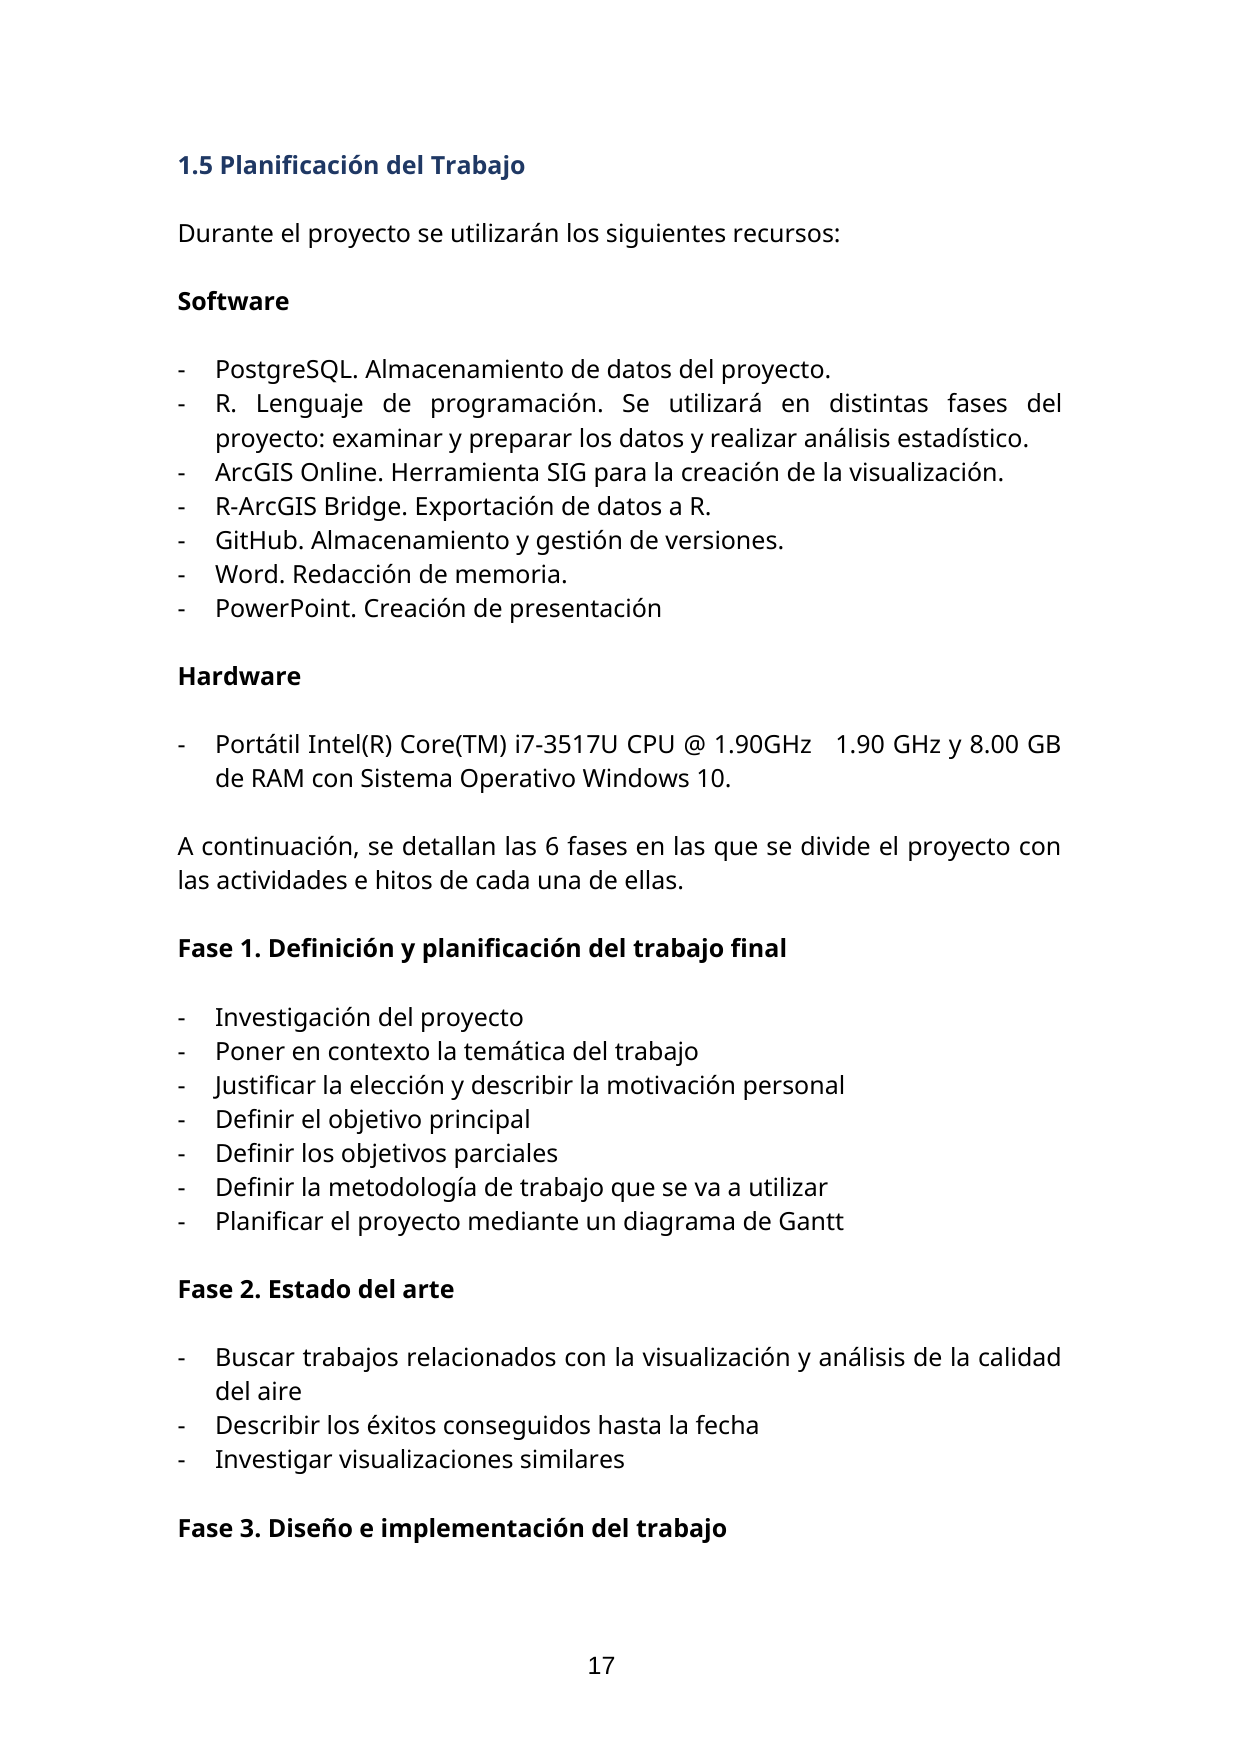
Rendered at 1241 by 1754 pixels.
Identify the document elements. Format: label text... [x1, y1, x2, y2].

text Software [177, 284, 1063, 318]
list Definir la metodología de trabajo que se va a utilizar [177, 1169, 1063, 1204]
list R. Lenguaje de programación. Se utilizará en distintas fases del proyecto: examinar y preparar los datos y realizar análisis estadístico. [177, 386, 1063, 454]
text Fase 3. Diseño e implementación del trabajo [177, 1510, 1063, 1544]
list Investigación del proyecto [177, 999, 1063, 1033]
list Justificar la elección y describir la motivación personal [177, 1067, 1063, 1101]
text Durante el proyecto se utilizarán los siguientes recursos: [177, 216, 1063, 250]
subtitle 1.5 Planificación del Trabajo [177, 148, 1063, 182]
list GitHub. Almacenamiento y gestión de versiones. [177, 522, 1063, 556]
list ArcGIS Online. Herramienta SIG para la creación de la visualización. [177, 454, 1063, 488]
list Investigar visualizaciones similares [177, 1442, 1063, 1476]
list Describir los éxitos conseguidos hasta la fecha [177, 1408, 1063, 1442]
text Hardware [177, 659, 1063, 693]
list Definir el objetivo principal [177, 1101, 1063, 1136]
list PowerPoint. Creación de presentación [177, 591, 1063, 624]
list Buscar trabajos relacionados con la visualización y análisis de la calidad del aire [177, 1340, 1063, 1408]
list PostgreSQL. Almacenamiento de datos del proyecto. [177, 352, 1063, 386]
list Definir los objetivos parciales [177, 1136, 1063, 1169]
list Poner en contexto la temática del trabajo [177, 1033, 1063, 1067]
list Planificar el proyecto mediante un diagrama de Gantt [177, 1204, 1063, 1238]
list Portátil Intel(R) Core(TM) i7-3517U CPU @ 1.90GHz 1.90 GHz y 8.00 GB de RAM con Sistema Operativo Windows 10. [177, 727, 1063, 795]
list Word. Redacción de memoria. [177, 556, 1063, 591]
list R-ArcGIS Bridge. Exportación de datos a R. [177, 488, 1063, 522]
text Fase 2. Estado del arte [177, 1272, 1063, 1306]
text Fase 1. Definición y planificación del trabajo final [177, 931, 1063, 965]
text A continuación, se detallan las 6 fases en las que se divide el proyecto con las actividades e hitos de cada una de ellas. [177, 829, 1063, 897]
